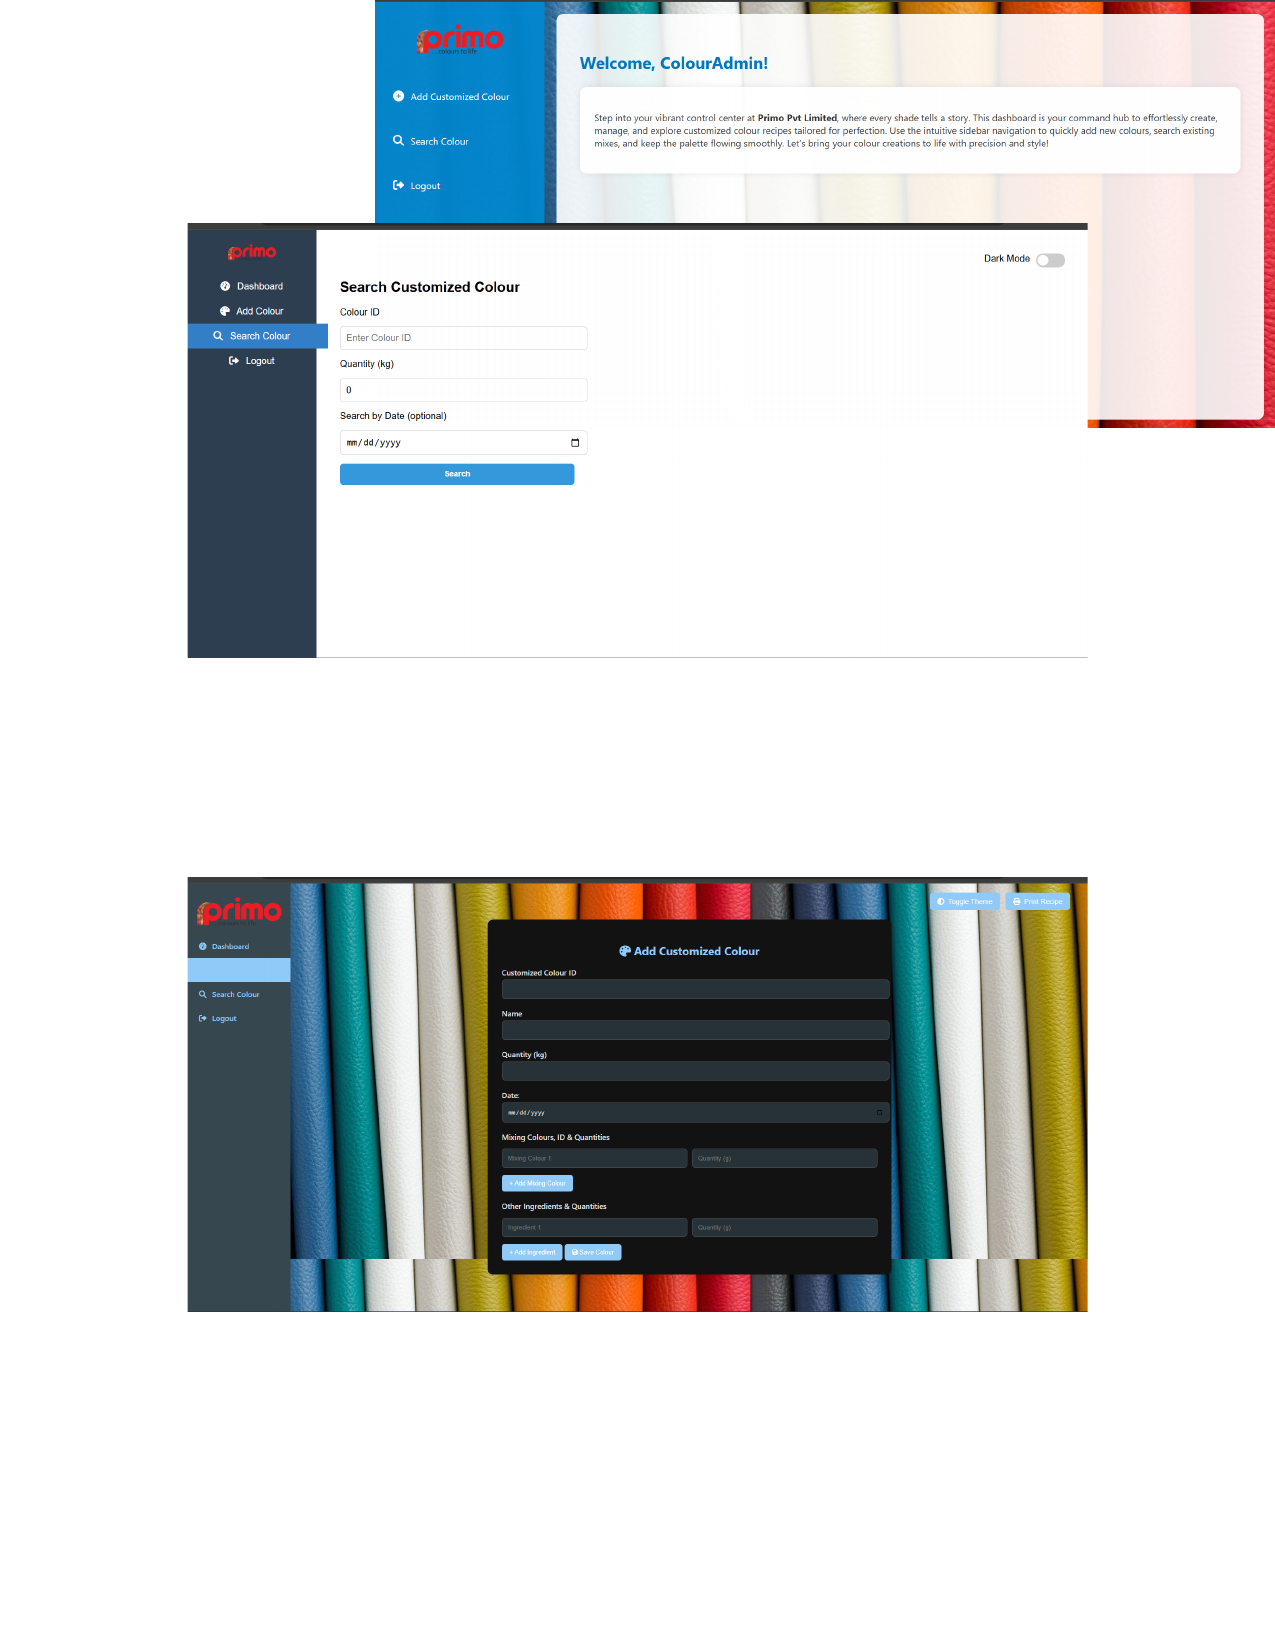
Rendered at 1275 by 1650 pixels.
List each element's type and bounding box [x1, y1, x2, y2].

picture [187, 877, 1088, 1312]
picture [187, 0, 1275, 658]
